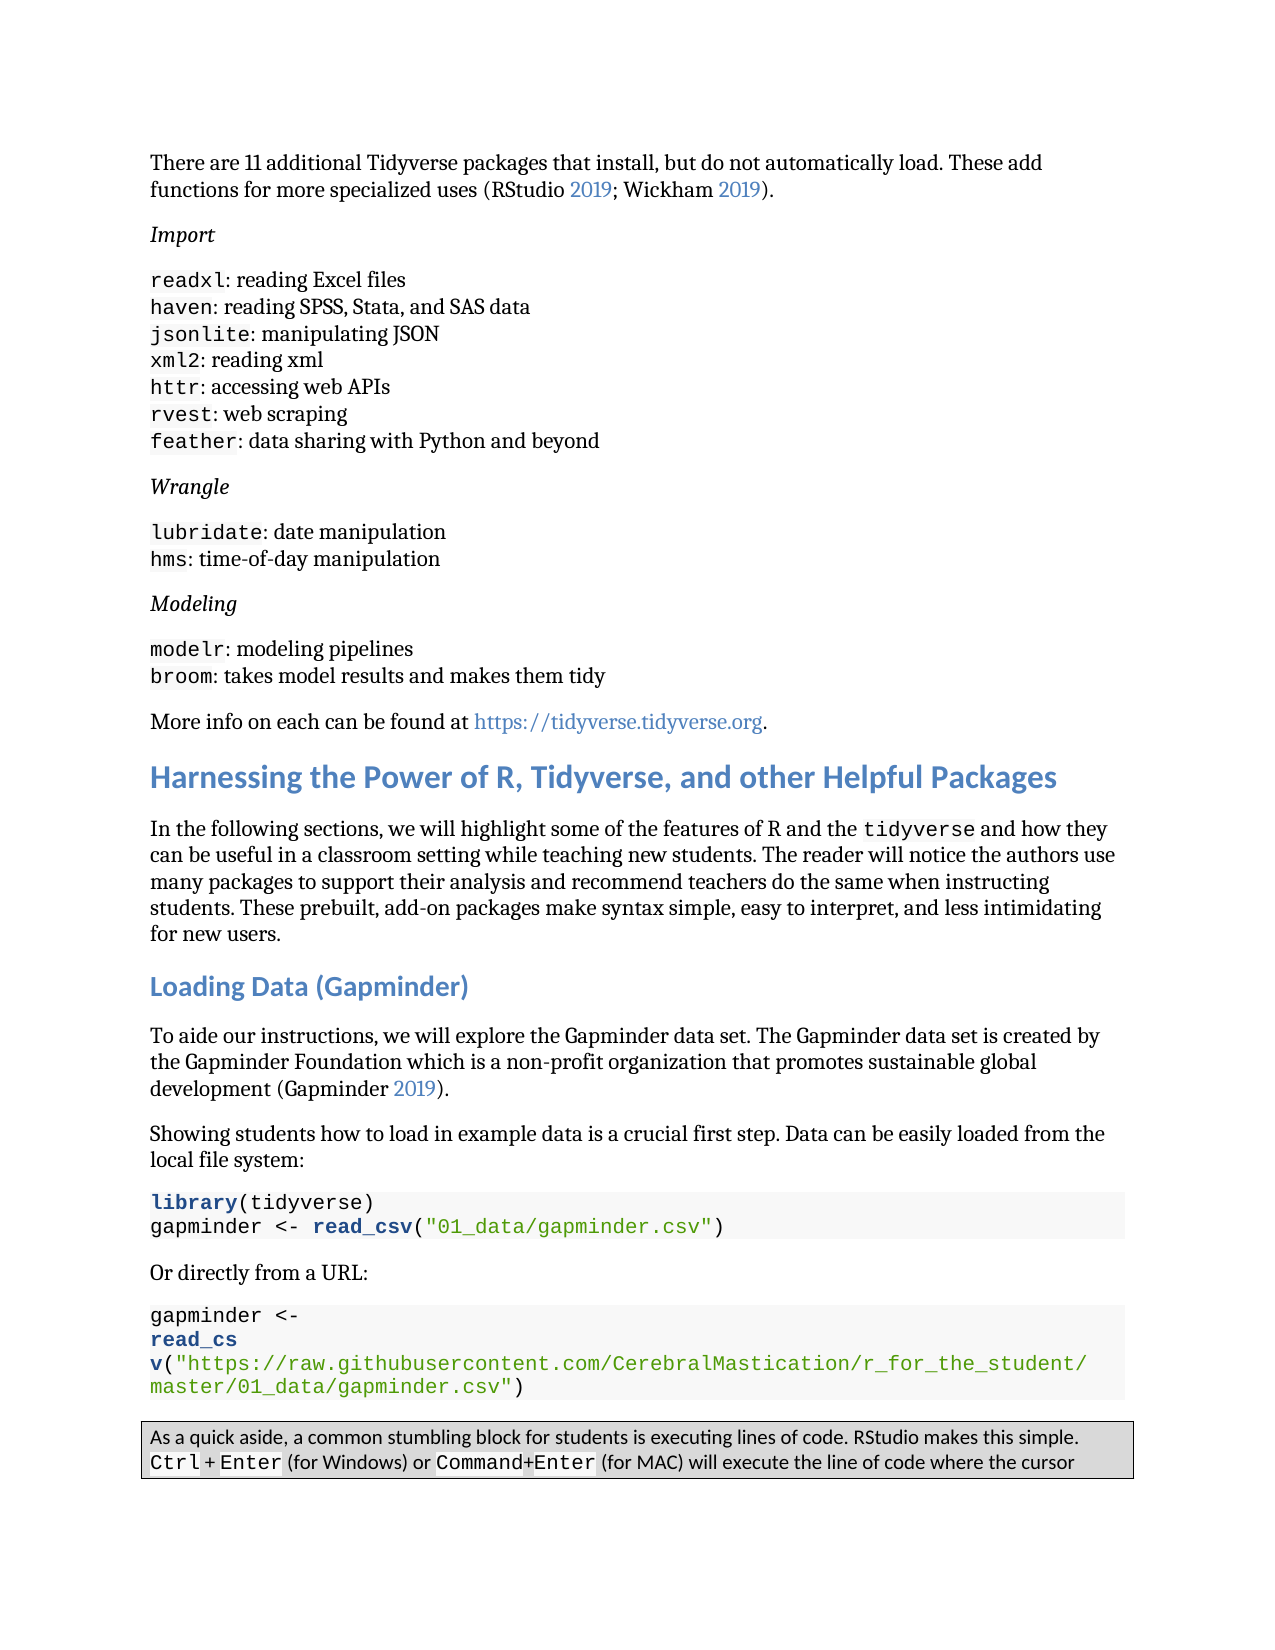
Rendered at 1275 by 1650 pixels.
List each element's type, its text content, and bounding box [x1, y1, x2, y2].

text In the following sections, we will highlight some of the features of R and the tidyverse and how they can be useful in a classroom setting while teaching new students. The reader will notice the authors use many packages to support their analysis and recommend teachers do the same when instructing students. These prebuilt, add-on packages make syntax simple, easy to interpret, and less intimidating for new users. [150, 815, 1125, 948]
text Wrangle [150, 473, 1125, 500]
text Import [150, 221, 1125, 248]
text More info on each can be found at https://tidyverse.tidyverse.org. [150, 709, 1125, 735]
text Showing students how to load in example data is a crucial first step. Data can be easily loaded from the local file system: [150, 1121, 1125, 1173]
text modelr: modeling pipelines broom: takes model results and makes them tidy [150, 636, 1125, 690]
text library(tidyverse) gapminder <- read_csv("01_data/gapminder.csv") [375, 1192, 1125, 1239]
text readxl: reading Excel files haven: reading SPSS, Stata, and SAS data jsonlite: manipulating JSON xml2: reading xml httr: accessing web APIs rvest: web scraping feather: data sharing with Python and beyond [150, 267, 1125, 455]
subtitle Harnessing the Power of R, Tidyverse, and other Helpful Packages [150, 756, 1125, 797]
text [142, 1422, 1133, 1478]
text gapminder <- read_csv("https://raw.githubusercontent.com/CerebralMastication/r_for_the_student/master/01_data/gapminder.csv") [237, 1305, 1125, 1400]
text There are 11 additional Tidyverse packages that install, but do not automatically load. These add functions for more specialized uses (RStudio 2019; Wickham 2019). [150, 150, 1125, 203]
text To aide our instructions, we will explore the Gapminder data set. The Gapminder data set is created by the Gapminder Foundation which is a non-profit organization that promotes sustainable global development (Gapminder 2019). [150, 1023, 1125, 1102]
text lubridate: date manipulation hms: time-of-day manipulation [150, 518, 1125, 572]
text Modeling [150, 591, 1125, 617]
subtitle Loading Data (Gapminder) [150, 968, 1125, 1004]
text Or directly from a URL: [150, 1260, 1125, 1287]
